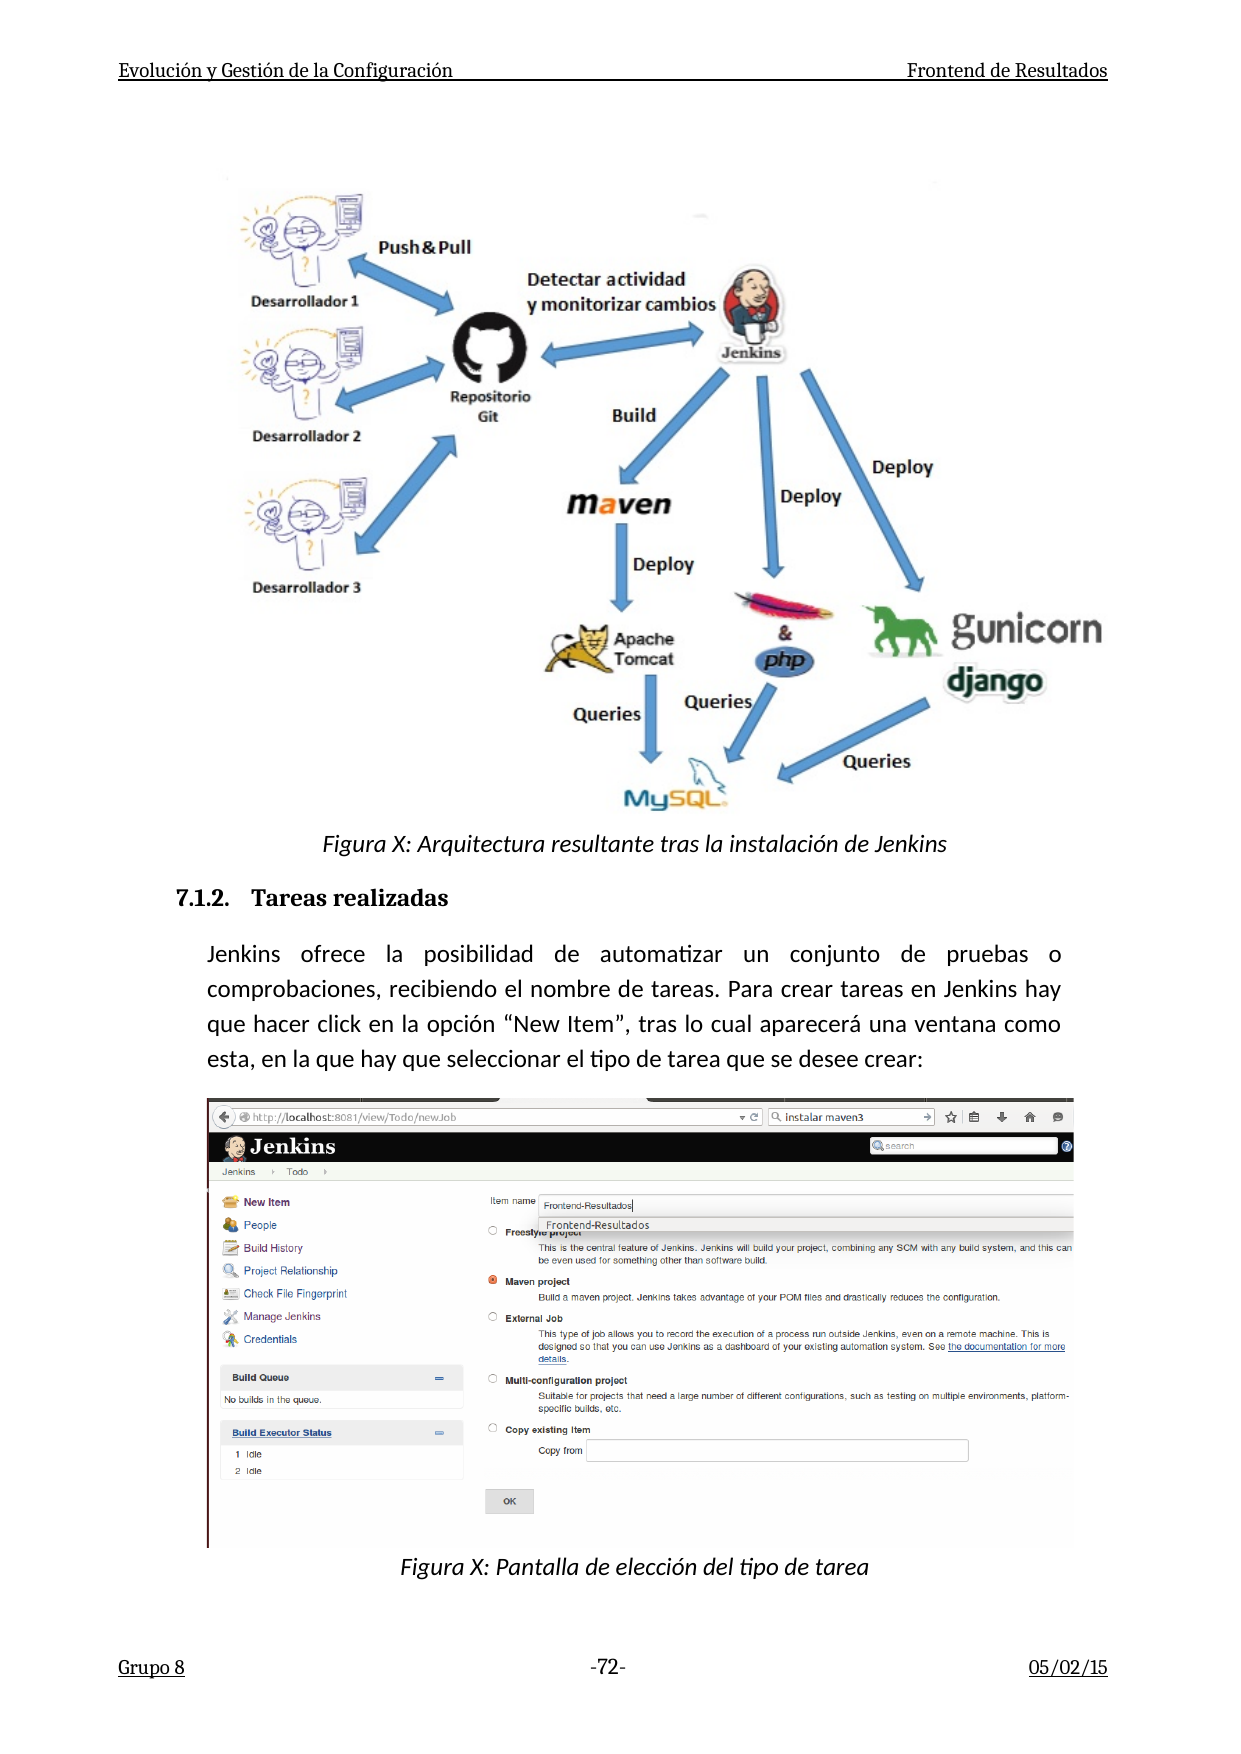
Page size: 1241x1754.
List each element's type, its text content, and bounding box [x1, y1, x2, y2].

picture [206, 1098, 1074, 1548]
picture [206, 147, 1153, 825]
text Figura X: Pantalla de elección del tipo de tarea [207, 1551, 1063, 1582]
text Figura X: Arquitectura resultante tras la instalación de Jenkins [207, 828, 1063, 859]
list Tareas realizadas [176, 884, 1063, 913]
text Jenkins ofrece la posibilidad de automatizar un conjunto de pruebas o comprobaciones, recibiendo el nombre de tareas. Para crear tareas en Jenkins hay que hacer click en la opción “New Item”, tras lo cual aparecerá una ventana como esta, en la que hay que seleccionar el tipo de tarea que se desee crear: [207, 938, 1063, 1073]
